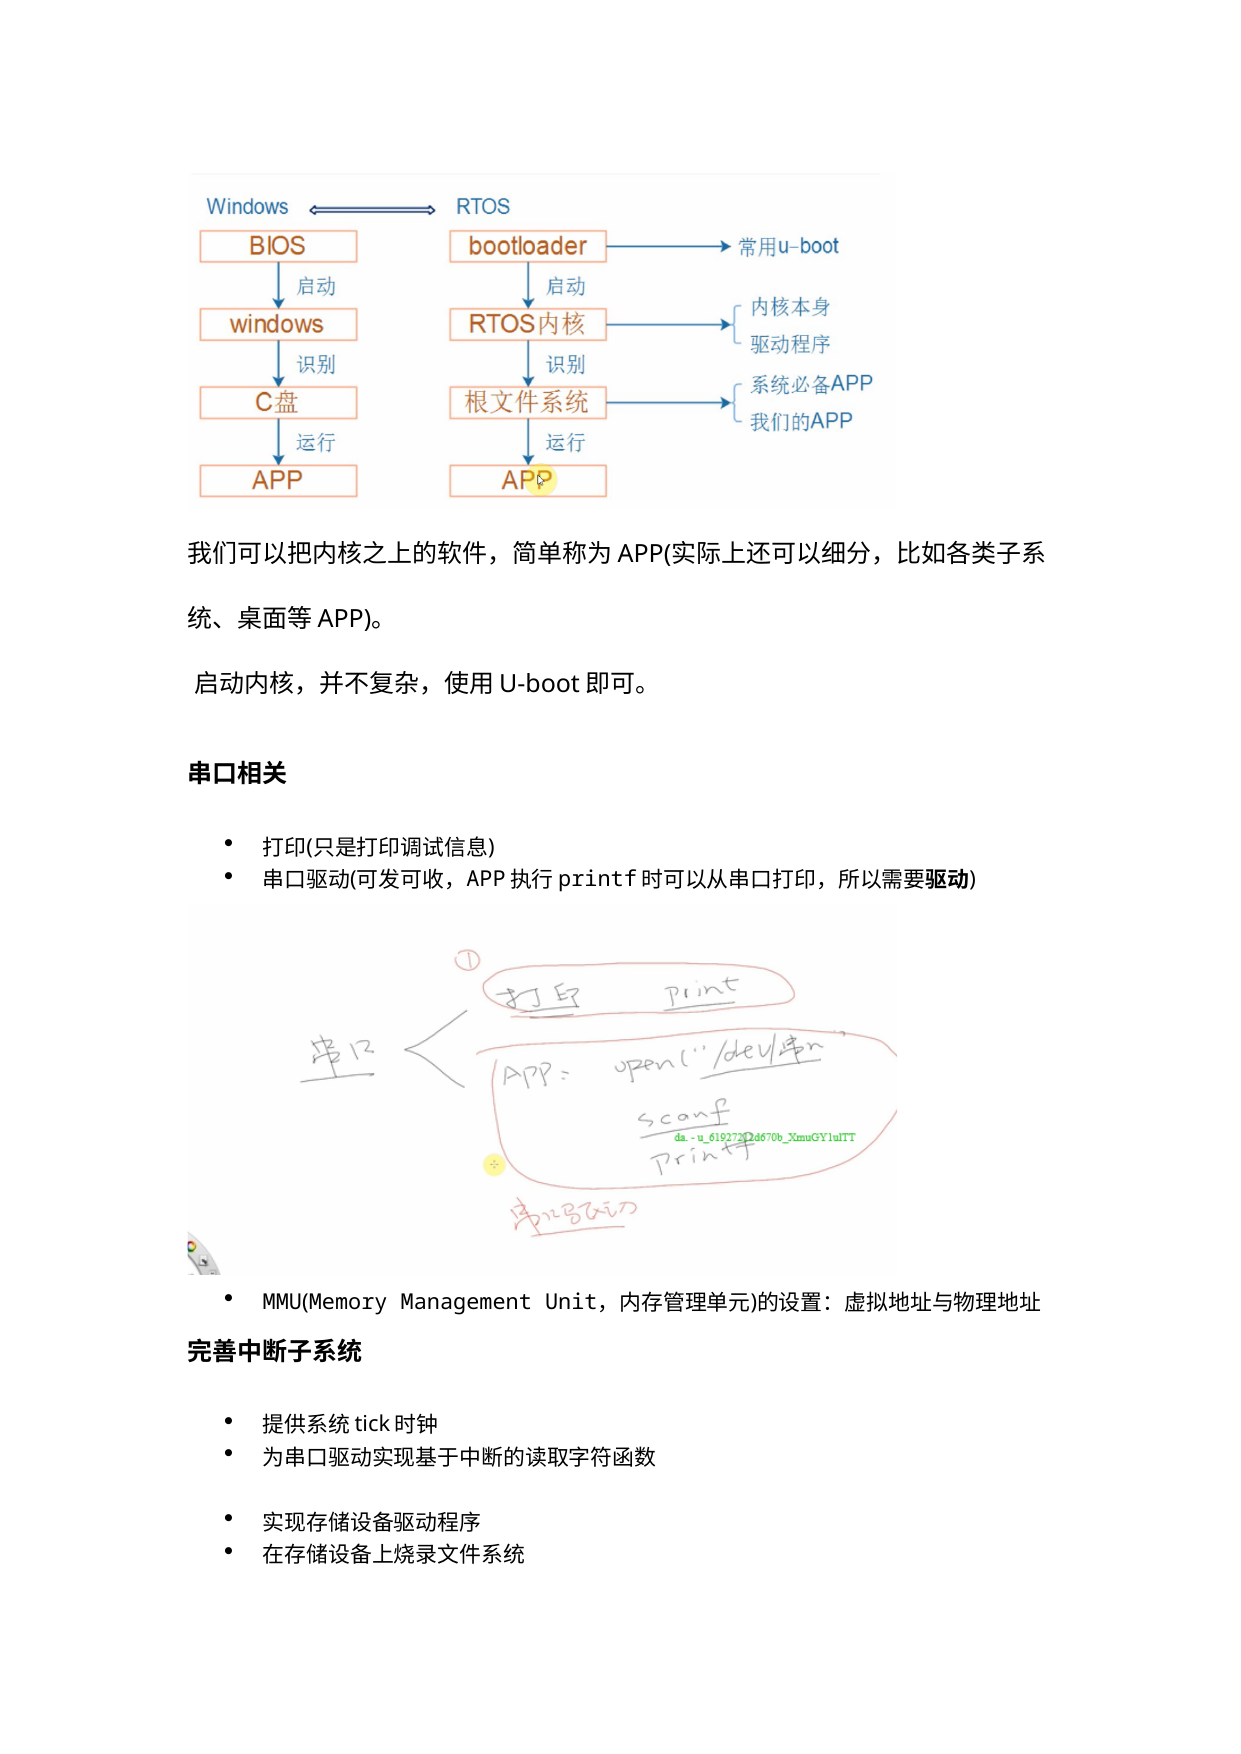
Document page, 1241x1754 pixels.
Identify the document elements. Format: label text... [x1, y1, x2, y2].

text 我们可以把内核之上的软件，简单称为APP(实际上还可以细分，比如各类子系统、桌面等APP)。 启动内核，并不复杂，使用U-boot即可。 [187, 519, 1053, 714]
list 在存储设备上烧录文件系统 [225, 1537, 1053, 1569]
list 提供系统tick时钟 [225, 1407, 1053, 1439]
list 串口驱动(可发可收，APP执行printf时可以从串口打印，所以需要驱动) [225, 862, 1053, 894]
list 打印(只是打印调试信息) [225, 829, 1053, 862]
list MMU(Memory Management Unit，内存管理单元)的设置：虚拟地址与物理地址 [225, 1284, 1053, 1317]
list 为串口驱动实现基于中断的读取字符函数 [225, 1439, 1053, 1472]
list 实现存储设备驱动程序 [225, 1504, 1053, 1537]
text 串口相关 [187, 739, 1053, 804]
picture [187, 172, 896, 510]
picture [187, 904, 898, 1275]
text 完善中断子系统 [187, 1317, 1053, 1382]
